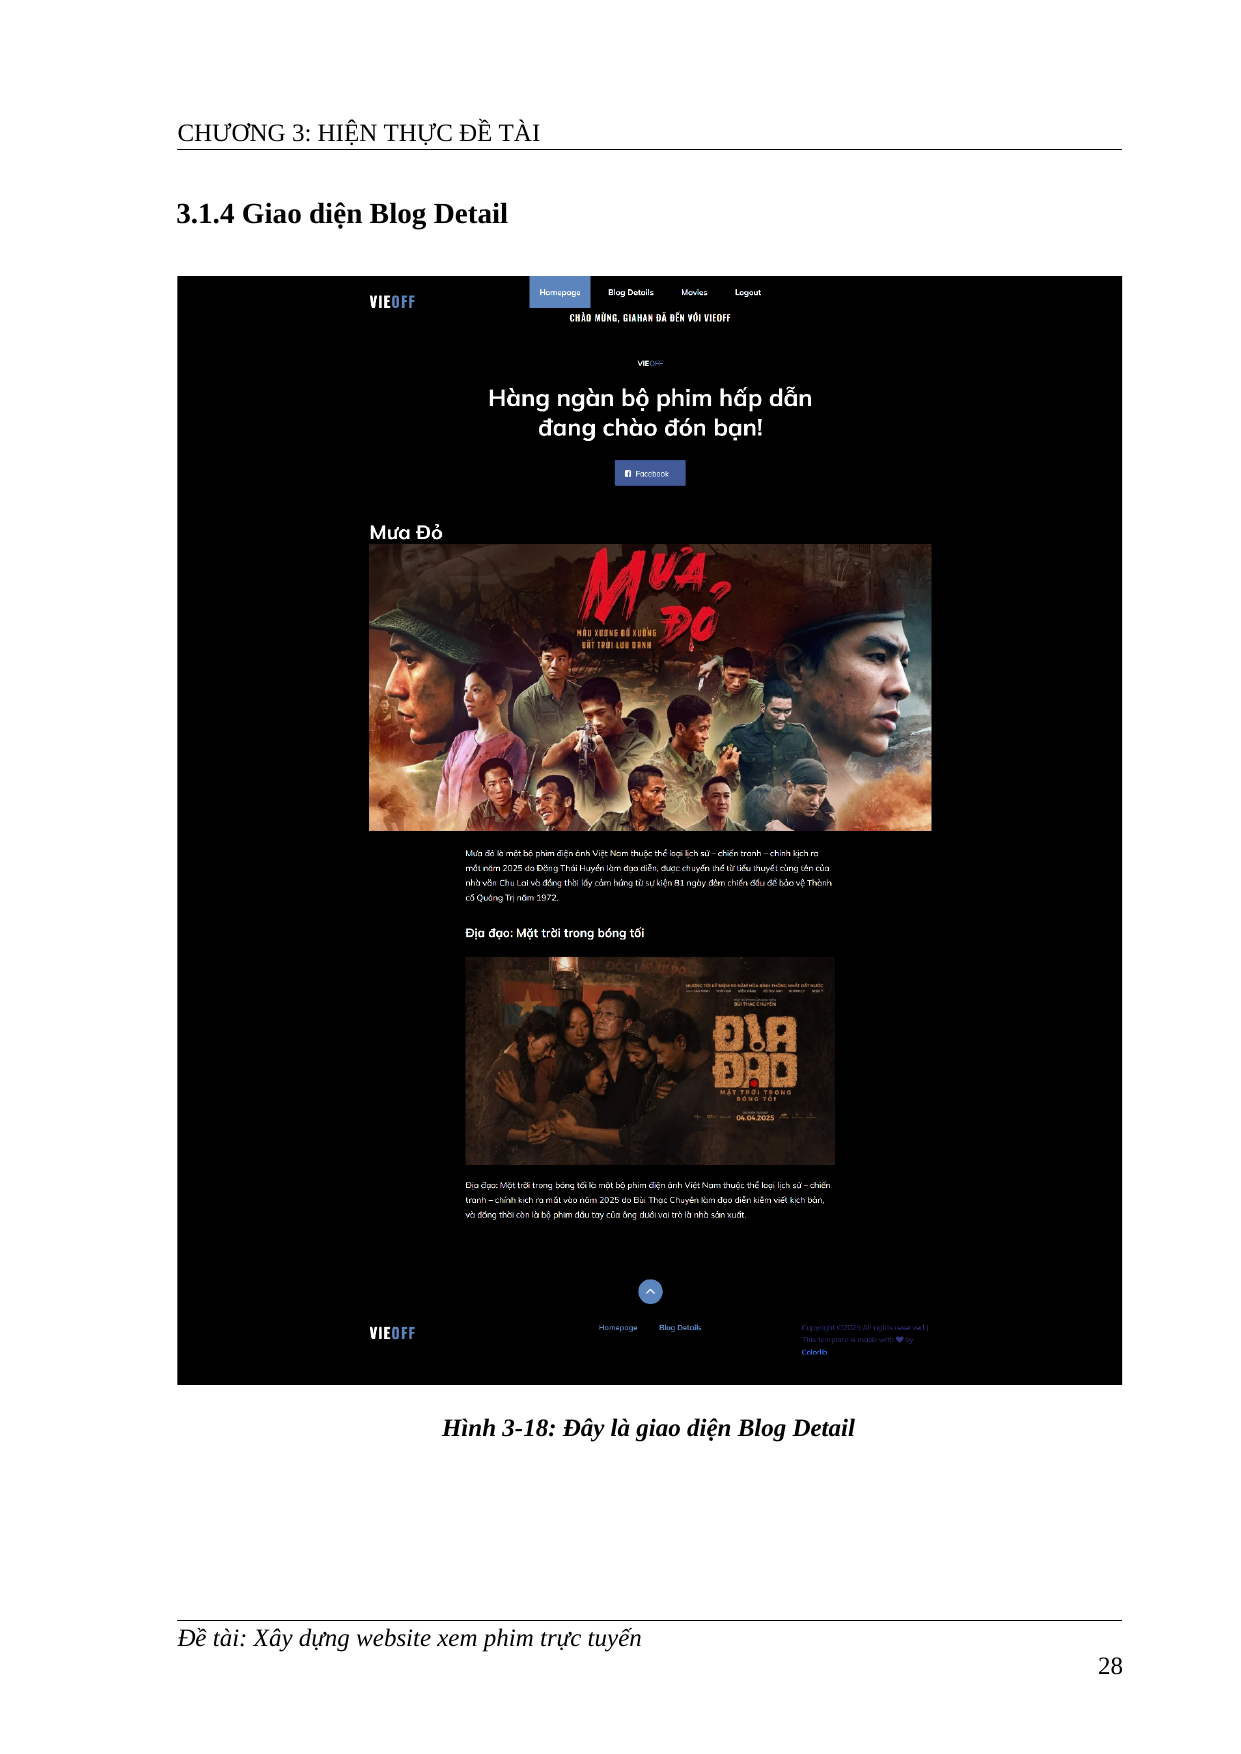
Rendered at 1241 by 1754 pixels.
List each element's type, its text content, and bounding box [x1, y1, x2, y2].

subtitle Giao diện Blog Detail [176, 197, 1122, 230]
picture [177, 276, 1123, 1385]
text Hình 3-18: Đây là giao diện Blog Detail [177, 1413, 1122, 1442]
